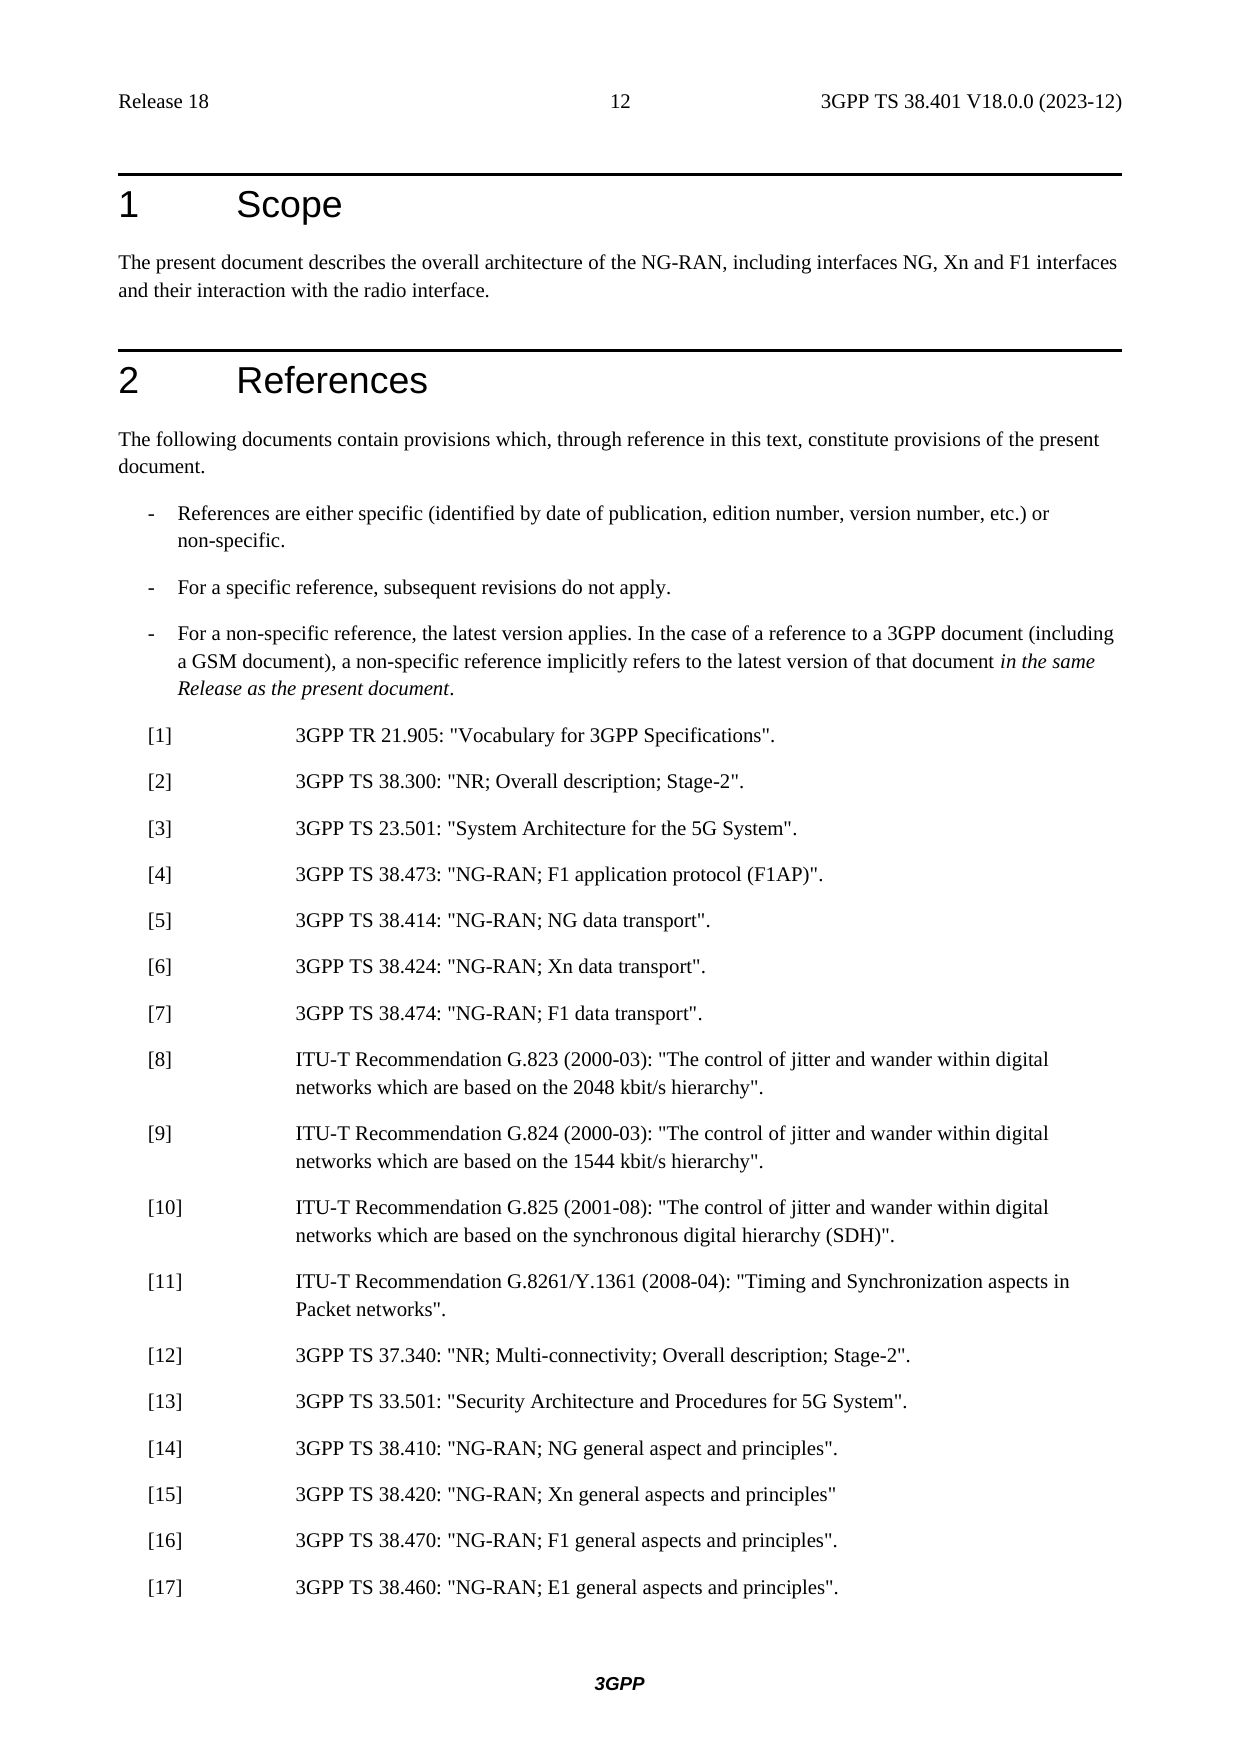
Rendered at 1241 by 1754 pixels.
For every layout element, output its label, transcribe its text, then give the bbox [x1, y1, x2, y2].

text [2] 3GPP TS 38.300: "NR; Overall description; Stage-2". [148, 769, 1122, 793]
text The following documents contain provisions which, through reference in this text, constitute provisions of the present document. [118, 427, 1122, 478]
text [10] ITU-T Recommendation G.825 (2001-08): "The control of jitter and wander within digital networks which are based on the synchronous digital hierarchy (SDH)". [148, 1195, 1122, 1247]
subtitle 2 References [118, 352, 1122, 402]
text [4] 3GPP TS 38.473: "NG-RAN; F1 application protocol (F1AP)". [148, 862, 1122, 886]
text - References are either specific (identified by date of publication, edition number, version number, etc.) or non-specific. [148, 501, 1122, 552]
text [7] 3GPP TS 38.474: "NG-RAN; F1 data transport". [148, 1001, 1122, 1025]
text [9] ITU-T Recommendation G.824 (2000-03): "The control of jitter and wander within digital networks which are based on the 1544 kbit/s hierarchy". [148, 1121, 1122, 1173]
text - For a specific reference, subsequent revisions do not apply. [148, 575, 1122, 599]
subtitle 1 Scope [118, 176, 1122, 225]
text - For a non-specific reference, the latest version applies. In the case of a reference to a 3GPP document (including a GSM document), a non-specific reference implicitly refers to the latest version of that document in the same Release as the present document. [148, 621, 1122, 700]
text [3] 3GPP TS 23.501: "System Architecture for the 5G System". [148, 815, 1122, 839]
text [1] 3GPP TR 21.905: "Vocabulary for 3GPP Specifications". [148, 723, 1122, 747]
text [12] 3GPP TS 37.340: "NR; Multi-connectivity; Overall description; Stage-2". [148, 1343, 1122, 1367]
text [14] 3GPP TS 38.410: "NG-RAN; NG general aspect and principles". [148, 1436, 1122, 1460]
text [17] 3GPP TS 38.460: "NG-RAN; E1 general aspects and principles". [148, 1575, 1122, 1599]
text [15] 3GPP TS 38.420: "NG-RAN; Xn general aspects and principles" [148, 1482, 1122, 1506]
text [6] 3GPP TS 38.424: "NG-RAN; Xn data transport". [148, 954, 1122, 978]
text [13] 3GPP TS 33.501: "Security Architecture and Procedures for 5G System". [148, 1389, 1122, 1413]
text [8] ITU-T Recommendation G.823 (2000-03): "The control of jitter and wander within digital networks which are based on the 2048 kbit/s hierarchy". [148, 1047, 1122, 1099]
text [11] ITU-T Recommendation G.8261/Y.1361 (2008-04): "Timing and Synchronization aspects in Packet networks". [148, 1269, 1122, 1321]
text The present document describes the overall architecture of the NG-RAN, including interfaces NG, Xn and F1 interfaces and their interaction with the radio interface. [118, 250, 1122, 302]
text [16] 3GPP TS 38.470: "NG-RAN; F1 general aspects and principles". [148, 1528, 1122, 1552]
text [5] 3GPP TS 38.414: "NG-RAN; NG data transport". [148, 908, 1122, 932]
